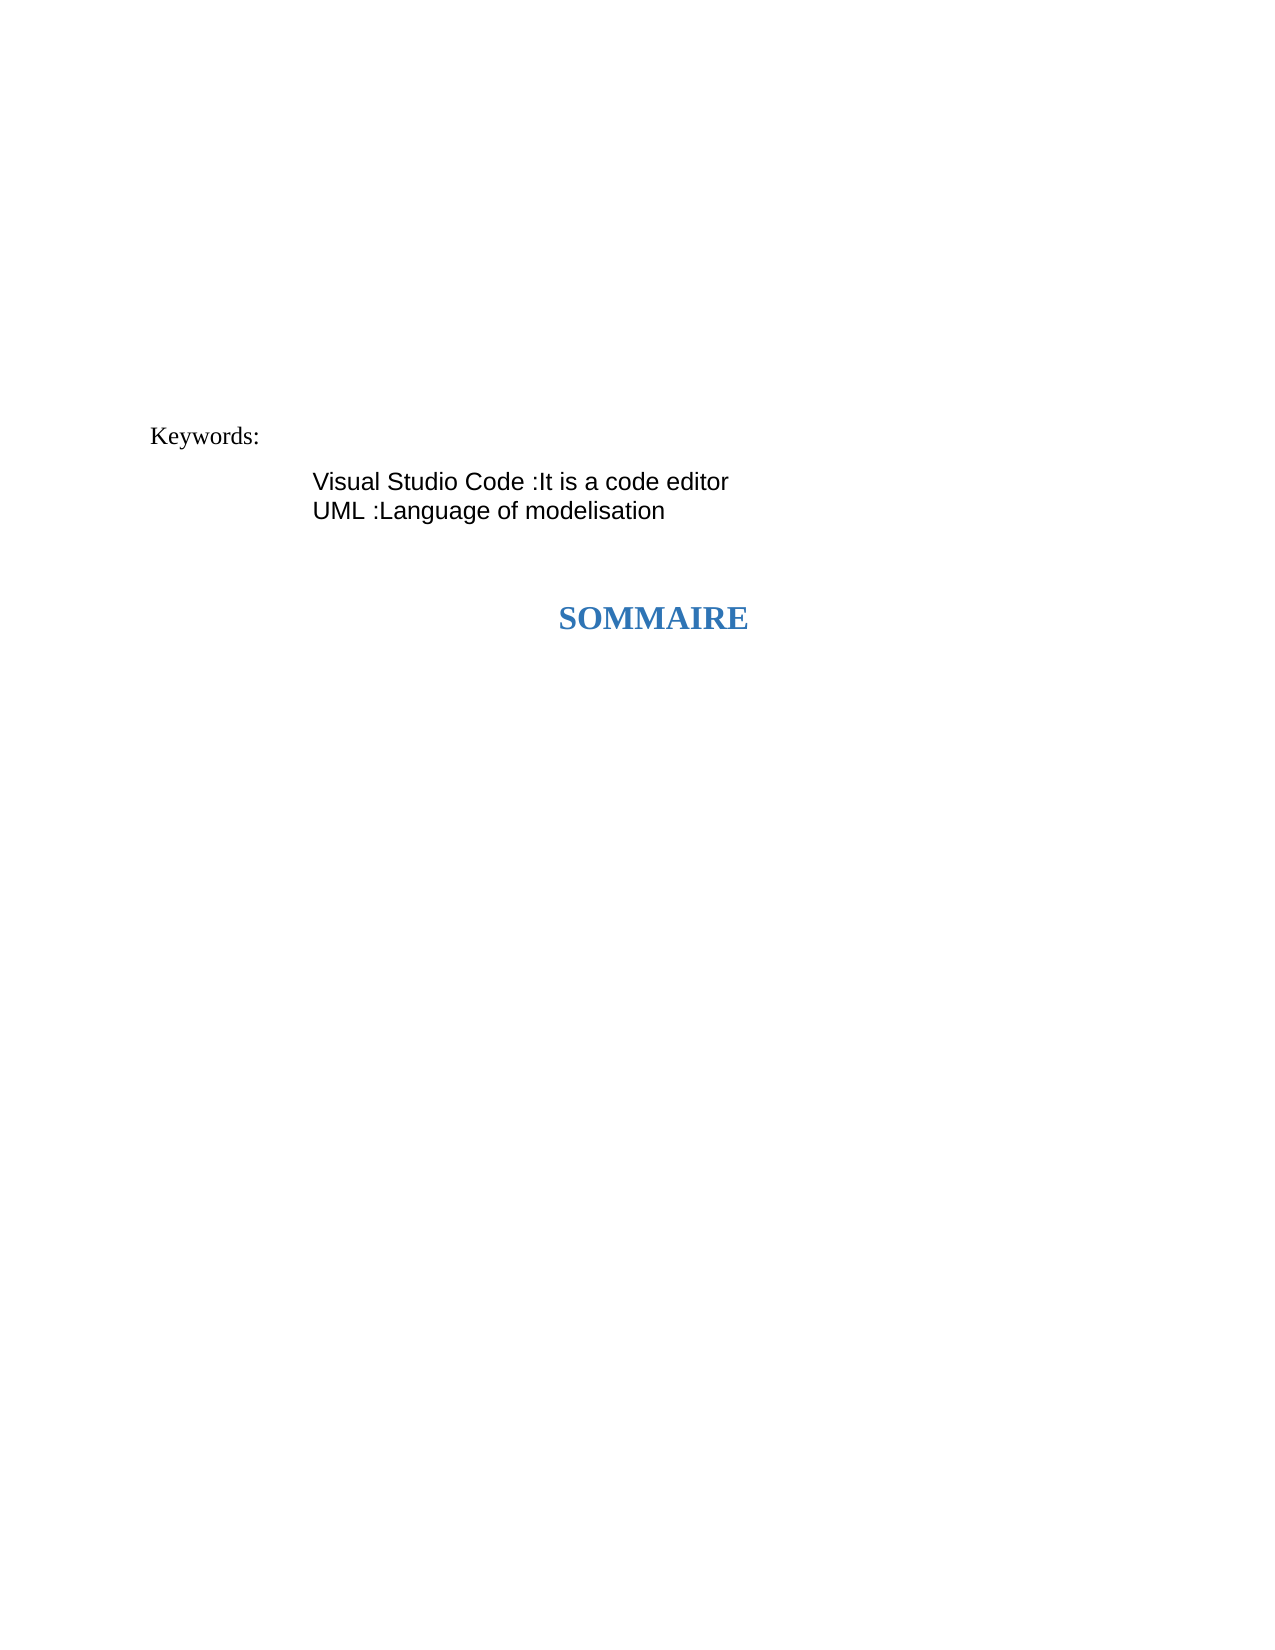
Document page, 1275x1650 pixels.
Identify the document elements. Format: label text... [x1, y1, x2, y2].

text Visual Studio Code :It is a code editor [312, 469, 1125, 496]
text SOMMAIRE [150, 608, 1125, 635]
text UML :Language of modelisation [312, 498, 1125, 525]
text Keywords: [150, 422, 1125, 449]
